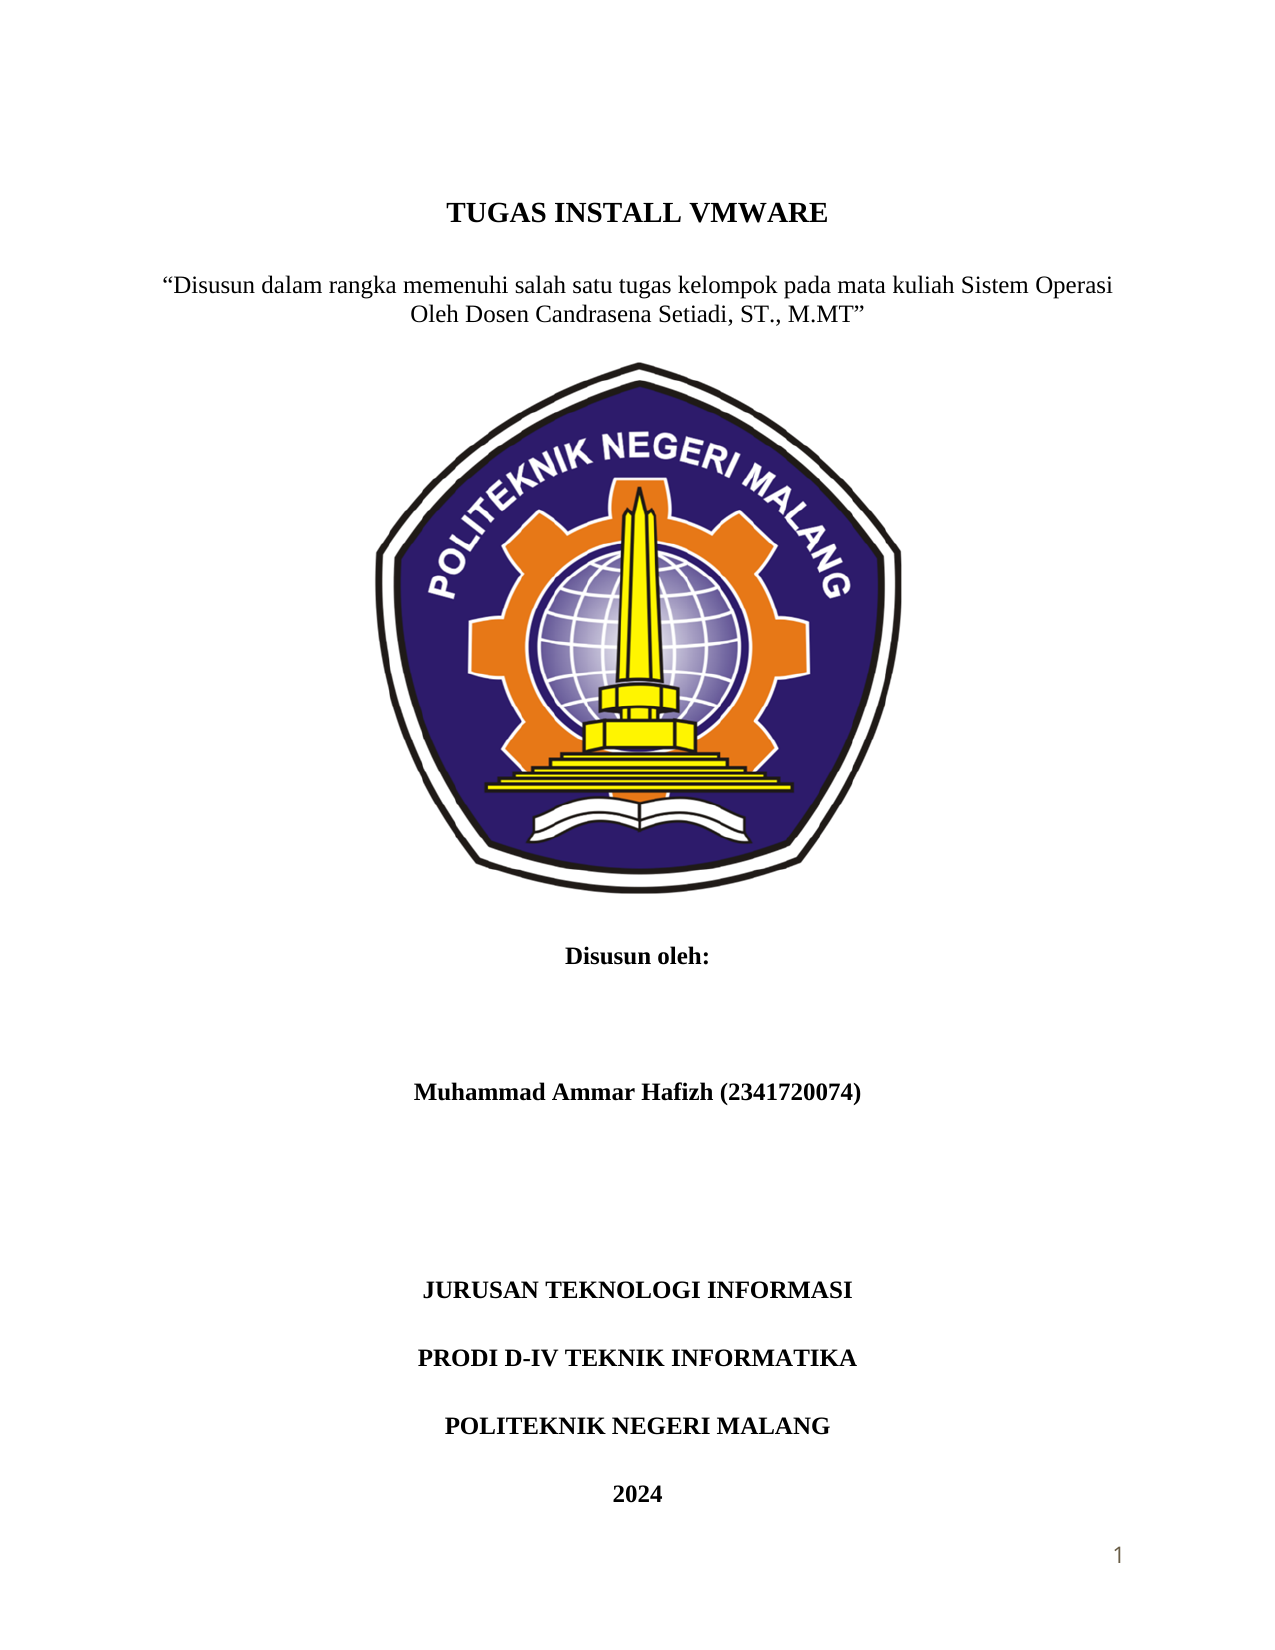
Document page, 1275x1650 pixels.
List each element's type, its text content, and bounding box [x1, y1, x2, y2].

title TUGAS INSTALL VMWARE [150, 195, 1125, 228]
text Disusun oleh: [150, 941, 1125, 970]
text PRODI D-IV TEKNIK INFORMATIKA [150, 1343, 1125, 1372]
text 2024 [150, 1479, 1125, 1508]
text “Disusun dalam rangka memenuhi salah satu tugas kelompok pada mata kuliah Sistem Operasi Oleh Dosen Candrasena Setiadi, ST., M.MT” [150, 270, 1125, 328]
text POLITEKNIK NEGERI MALANG [150, 1411, 1125, 1440]
picture [224, 352, 1051, 901]
text Muhammad Ammar Hafizh (2341720074) [150, 1077, 1125, 1106]
text JURUSAN TEKNOLOGI INFORMASI [150, 1275, 1125, 1304]
